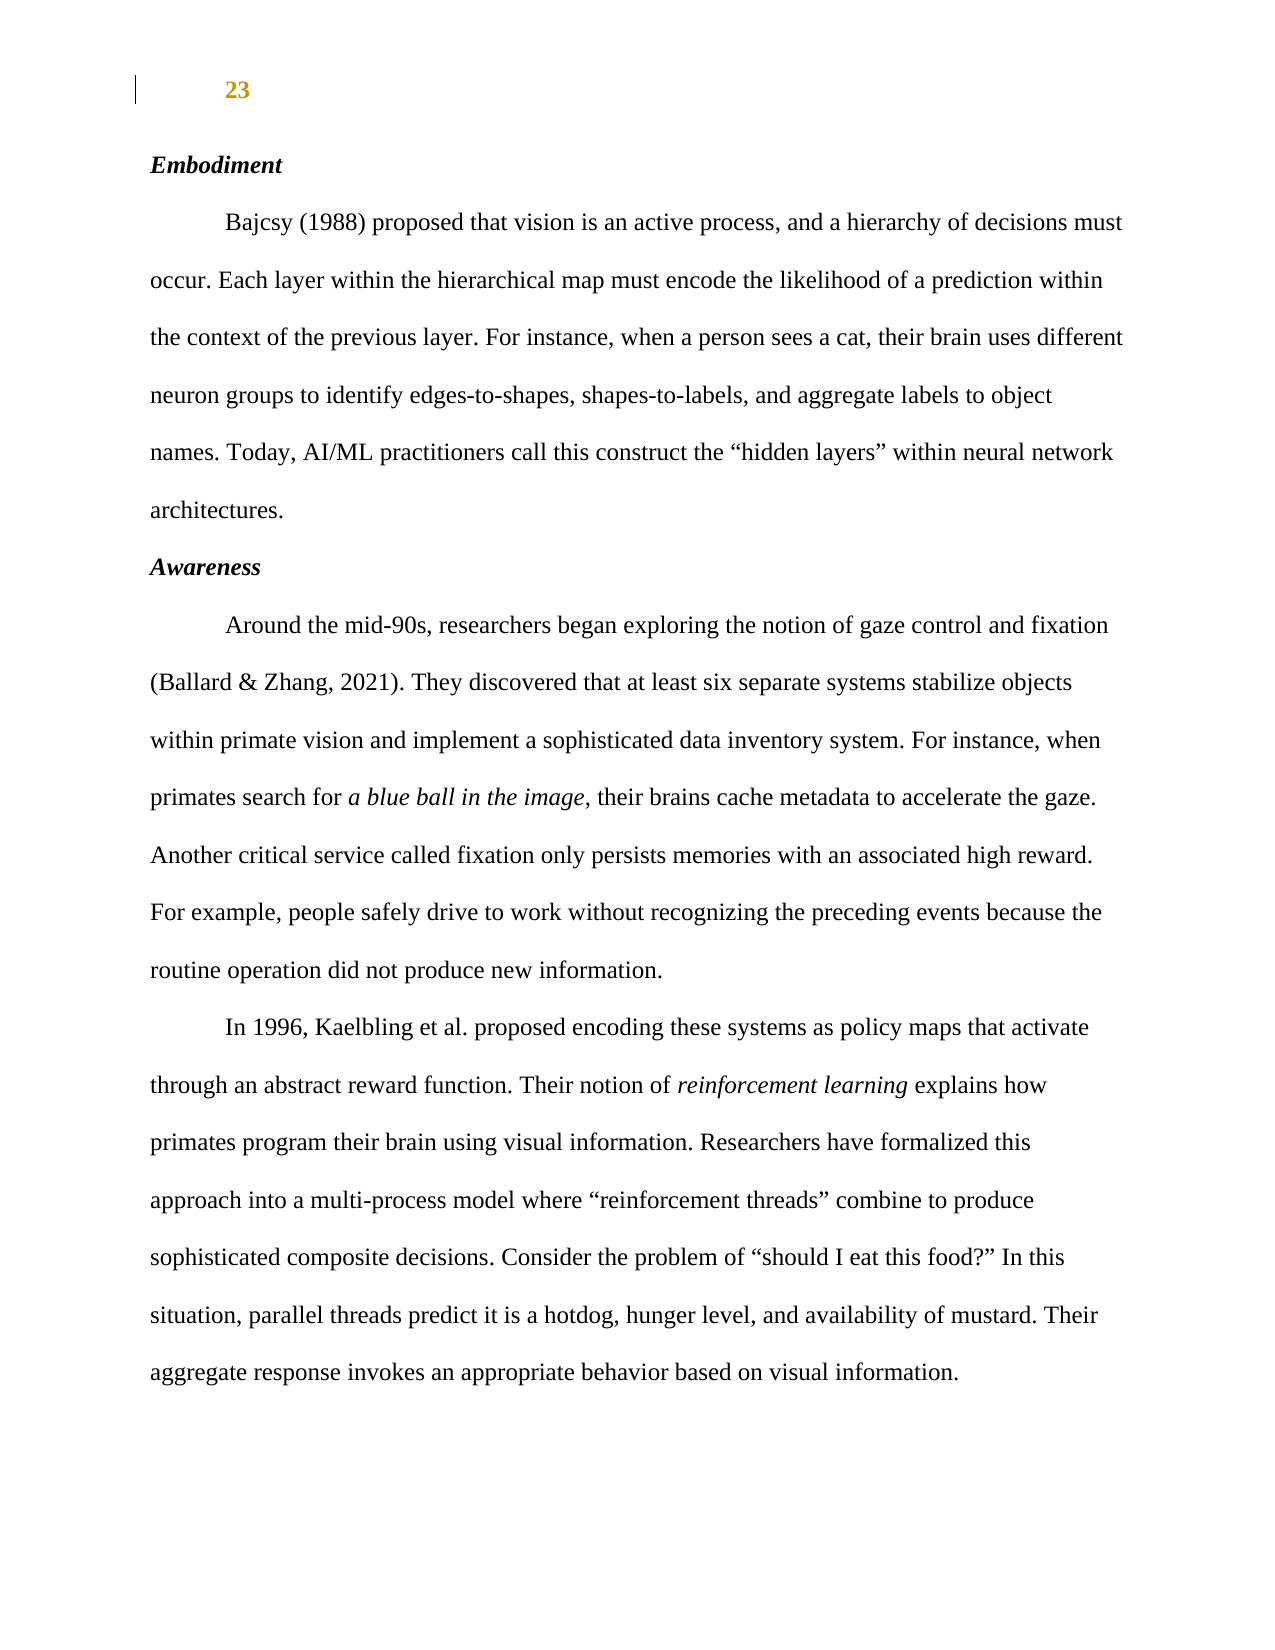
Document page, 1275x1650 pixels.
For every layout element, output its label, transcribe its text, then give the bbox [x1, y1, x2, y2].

subtitle Embodiment [150, 150, 1125, 179]
text Around the mid-90s, researchers began exploring the notion of gaze control and fixation. They discovered that at least six separate systems stabilize objects within primate vision and implement a sophisticated data inventory system. For instance, when primates search for a blue ball in the image, their brains cache metadata to accelerate the gaze. Another critical service called fixation only persists memories with an associated high reward. For example, people safely drive to work without recognizing the preceding events because the routine operation did not produce new information. [150, 610, 1125, 984]
text In 1996, Kaelbling et al. proposed encoding these systems as policy maps that activate through an abstract reward function. Their notion of reinforcement learning explains how primates program their brain using visual information. Researchers have formalized this approach into a multi-process model where “reinforcement threads” combine to produce sophisticated composite decisions. Consider the problem of “should I eat this food?” In this situation, parallel threads predict it is a hotdog, hunger level, and availability of mustard. Their aggregate response invokes an appropriate behavior based on visual information. [150, 1012, 1125, 1386]
subtitle Awareness [150, 552, 1125, 581]
text Bajcsy (1988) proposed that vision is an active process, and a hierarchy of decisions must occur. Each layer within the hierarchical map must encode the likelihood of a prediction within the context of the previous layer. For instance, when a person sees a cat, their brain uses different neuron groups to identify edges-to-shapes, shapes-to-labels, and aggregate labels to object names. Today, AI/ML practitioners call this construct the “hidden layers” within neural network architectures. [150, 207, 1125, 524]
